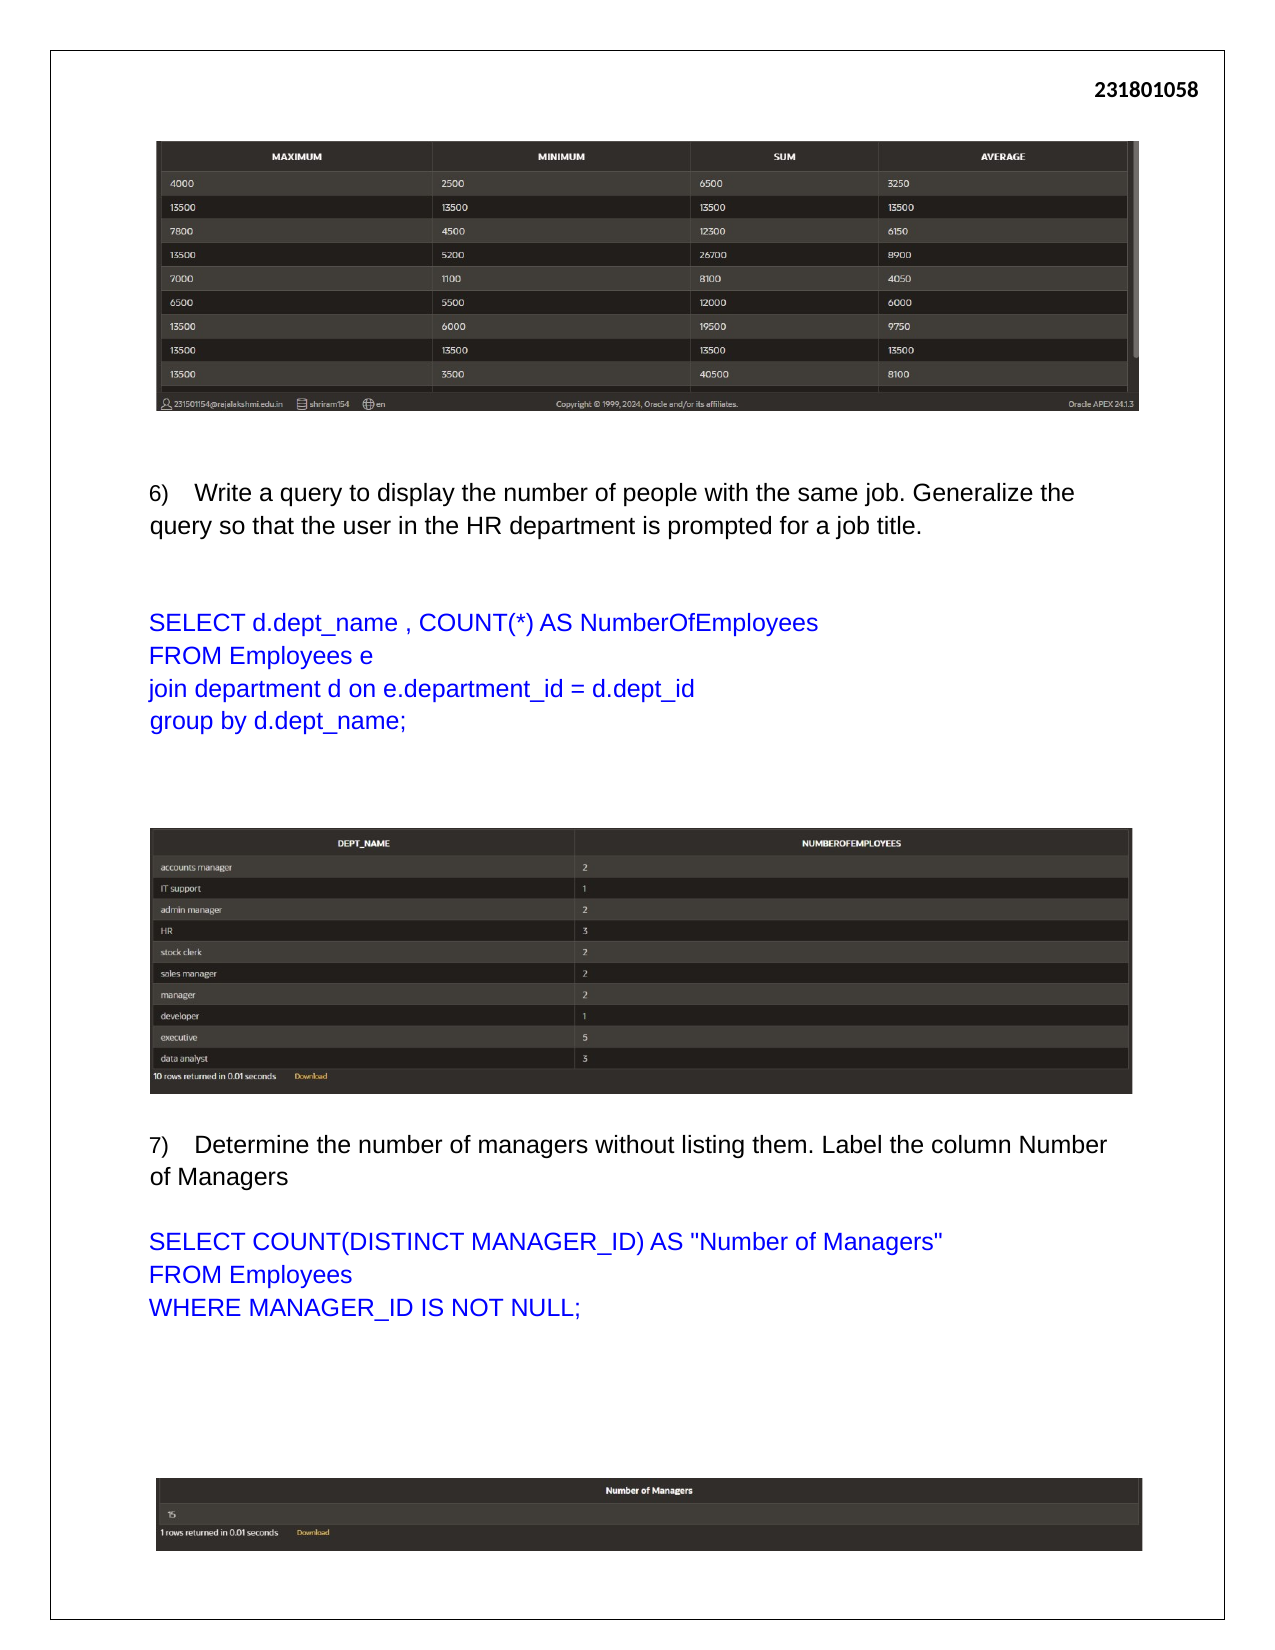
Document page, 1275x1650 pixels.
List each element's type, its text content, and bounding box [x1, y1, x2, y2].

text WHERE MANAGER_ID IS NOT NULL; [148, 1292, 1147, 1321]
picture [156, 1478, 1143, 1551]
list Determine the number of managers without listing them. Label the column Number of Managers [148, 1130, 1117, 1191]
picture [150, 828, 1133, 1094]
text FROM Employees [148, 1260, 1147, 1289]
text SELECT COUNT(DISTINCT MANAGER_ID) AS "Number of Managers" [148, 1227, 1147, 1256]
text SELECT d.dept_name , COUNT(*) AS NumberOfEmployees [148, 608, 1147, 637]
text FROM Employees e [148, 641, 1147, 670]
list Write a query to display the number of people with the same job. Generalize the query so that the user in the HR department is prompted for a job title. [148, 478, 1117, 540]
picture [156, 141, 1139, 411]
text join department d on e.department_id = d.dept_id group by d.dept_name; [148, 673, 766, 734]
